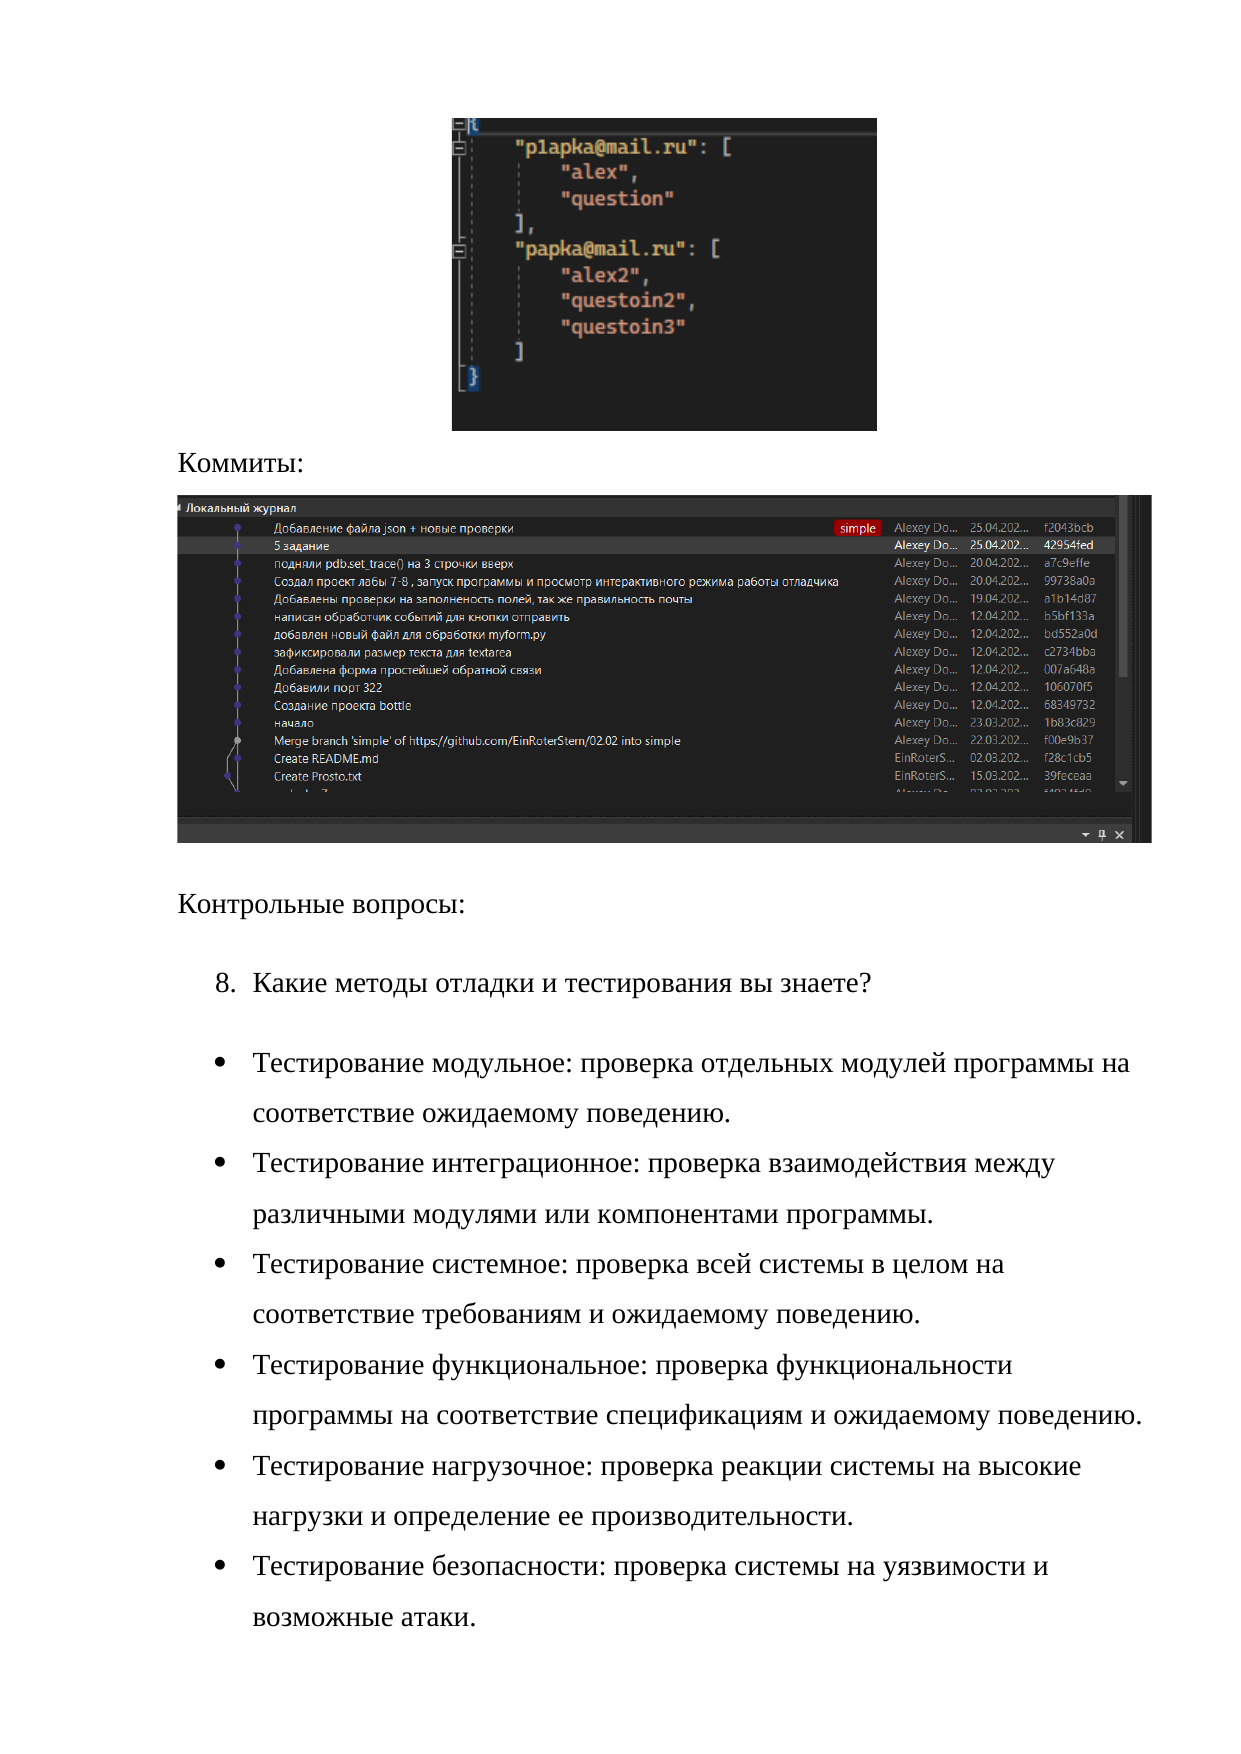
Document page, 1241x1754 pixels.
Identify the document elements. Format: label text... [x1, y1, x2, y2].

list Тестирование системное: проверка всей системы в целом на соответствие требованиям и ожидаемому поведению. [215, 1304, 1152, 1388]
picture [177, 495, 1152, 843]
list Тестирование модульное: проверка отдельных модулей программы на соответствие ожидаемому поведению. [215, 1045, 1152, 1129]
text Контрольные вопросы: [177, 886, 1152, 919]
picture [451, 118, 877, 431]
list Тестирование функциональное: проверка функциональности программы на соответствие спецификациям и ожидаемому поведению. [215, 1434, 1152, 1518]
list Тестирование интеграционное: проверка взаимодействия между различными модулями или компонентами программы. [215, 1175, 1152, 1259]
text Коммиты: [177, 445, 1152, 478]
list Какие методы отладки и тестирования вы знаете? [215, 965, 1152, 999]
